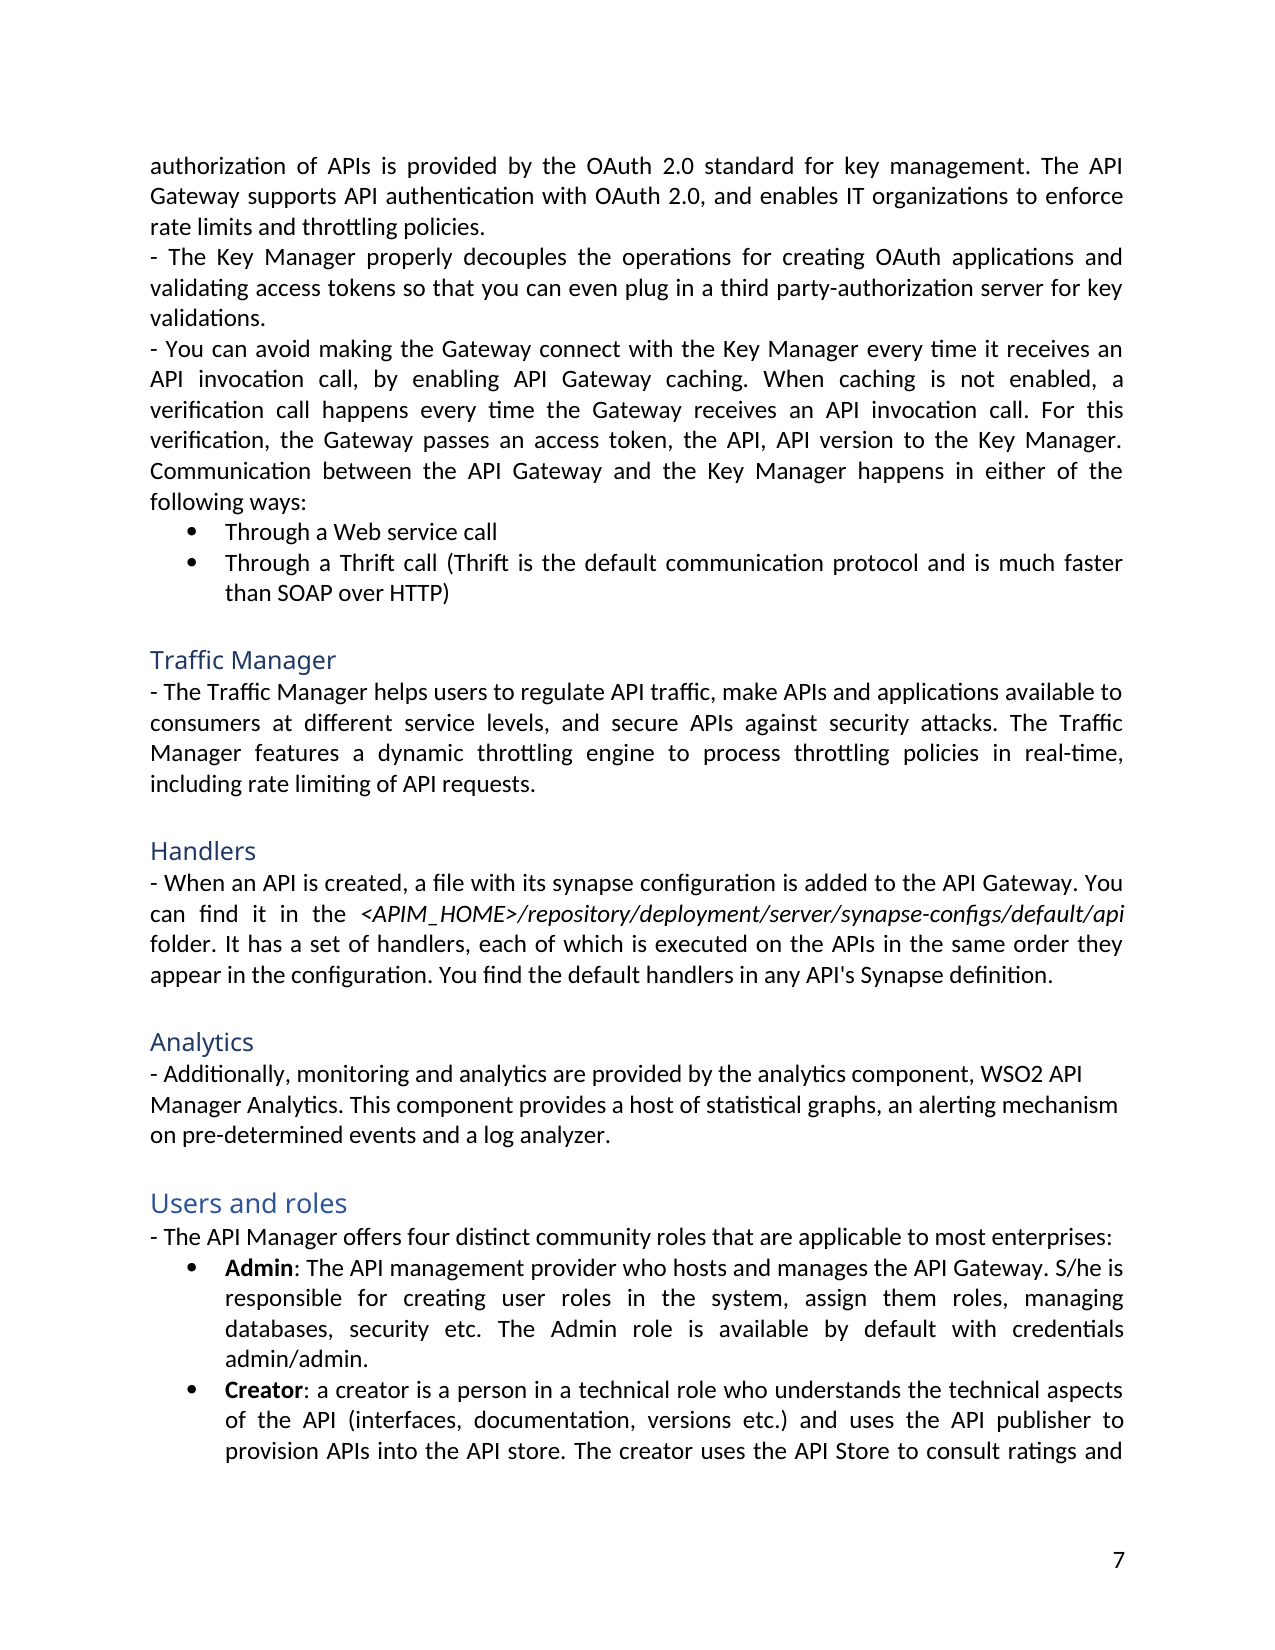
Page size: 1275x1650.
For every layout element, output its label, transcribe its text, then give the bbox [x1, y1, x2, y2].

list Through a Web service call [187, 516, 1125, 547]
list Through a Thrift call (Thrift is the default communication protocol and is much faster than SOAP over HTTP) [187, 547, 1125, 608]
text - The Key Manager properly decouples the operations for creating OAuth applications and validating access tokens so that you can even plug in a third party-authorization server for key validations. [150, 242, 1125, 333]
text - You can avoid making the Gateway connect with the Key Manager every time it receives an API invocation call, by enabling API Gateway caching. When caching is not enabled, a verification call happens every time the Gateway receives an API invocation call. For this verification, the Gateway passes an access token, the API, API version to the Key Manager. Communication between the API Gateway and the Key Manager happens in either of the following ways: [150, 333, 1125, 516]
subtitle Users and roles [150, 1184, 1125, 1221]
list Admin: The API management provider who hosts and manages the API Gateway. S/he is responsible for creating user roles in the system, assign them roles, managing databases, security etc. The Admin role is available by default with credentials admin/admin. [187, 1252, 1125, 1374]
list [187, 1374, 1125, 1466]
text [150, 150, 1125, 242]
text - When an API is created, a file with its synapse configuration is added to the API Gateway. You can find it in the <APIM_HOME>/repository/deployment/server/synapse-configs/default/api folder. It has a set of handlers, each of which is executed on the APIs in the same order they appear in the configuration. You find the default handlers in any API's Synapse definition. [150, 867, 1125, 989]
subtitle Handlers [150, 833, 1125, 867]
text - The API Manager offers four distinct community roles that are applicable to most enterprises: [150, 1221, 1125, 1252]
subtitle Analytics [150, 1024, 1125, 1058]
text - The Traffic Manager helps users to regulate API traffic, make APIs and applications available to consumers at different service levels, and secure APIs against security attacks. The Traffic Manager features a dynamic throttling engine to process throttling policies in real-time, including rate limiting of API requests. [150, 677, 1125, 799]
subtitle Traffic Manager [150, 642, 1125, 677]
text - Additionally, monitoring and analytics are provided by the analytics component, WSO2 API Manager Analytics. This component provides a host of statistical graphs, an alerting mechanism on pre-determined events and a log analyzer. [150, 1058, 1125, 1150]
